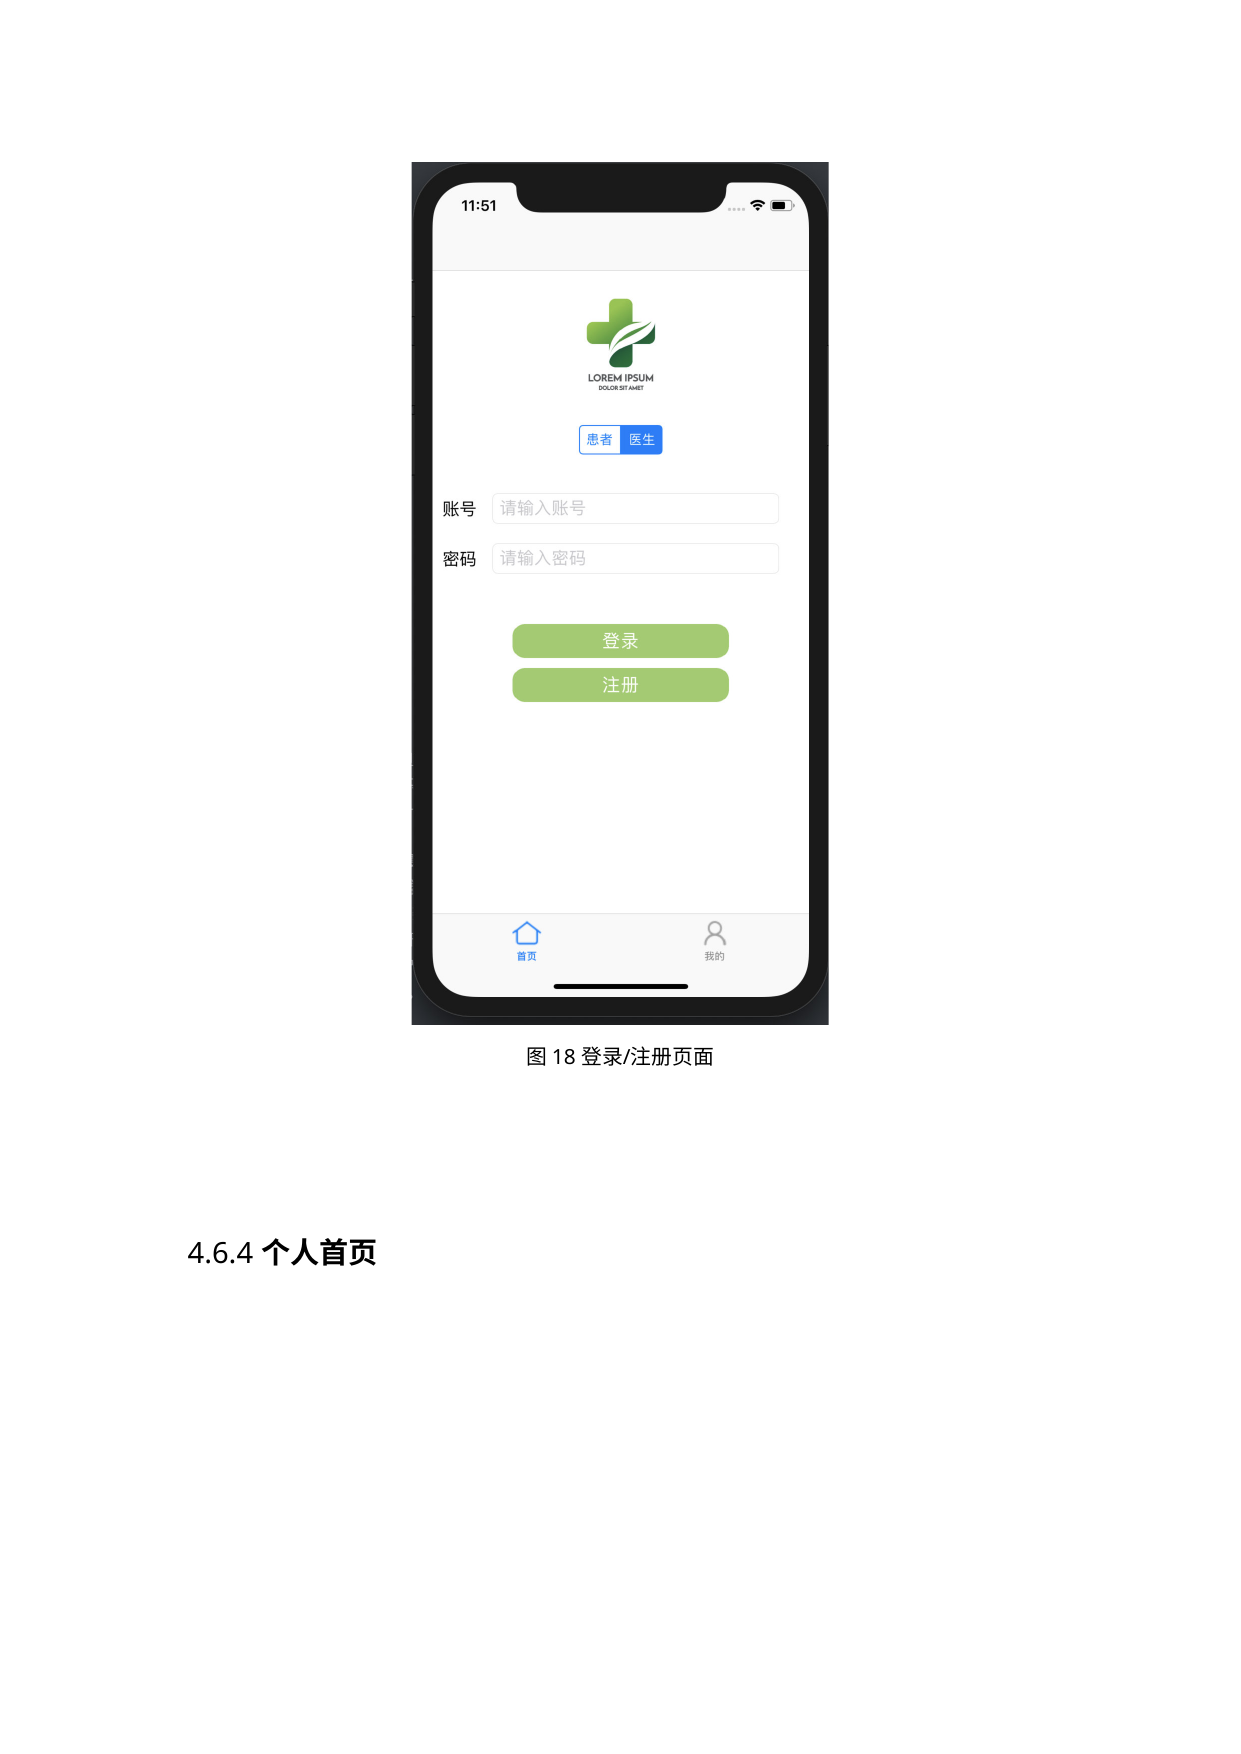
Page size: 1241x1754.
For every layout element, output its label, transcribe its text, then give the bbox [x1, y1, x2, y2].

text 4.6.4 个人首页 [187, 1219, 1053, 1284]
text 图18 登录/注册页面 [187, 1039, 1053, 1072]
picture [411, 162, 829, 1025]
